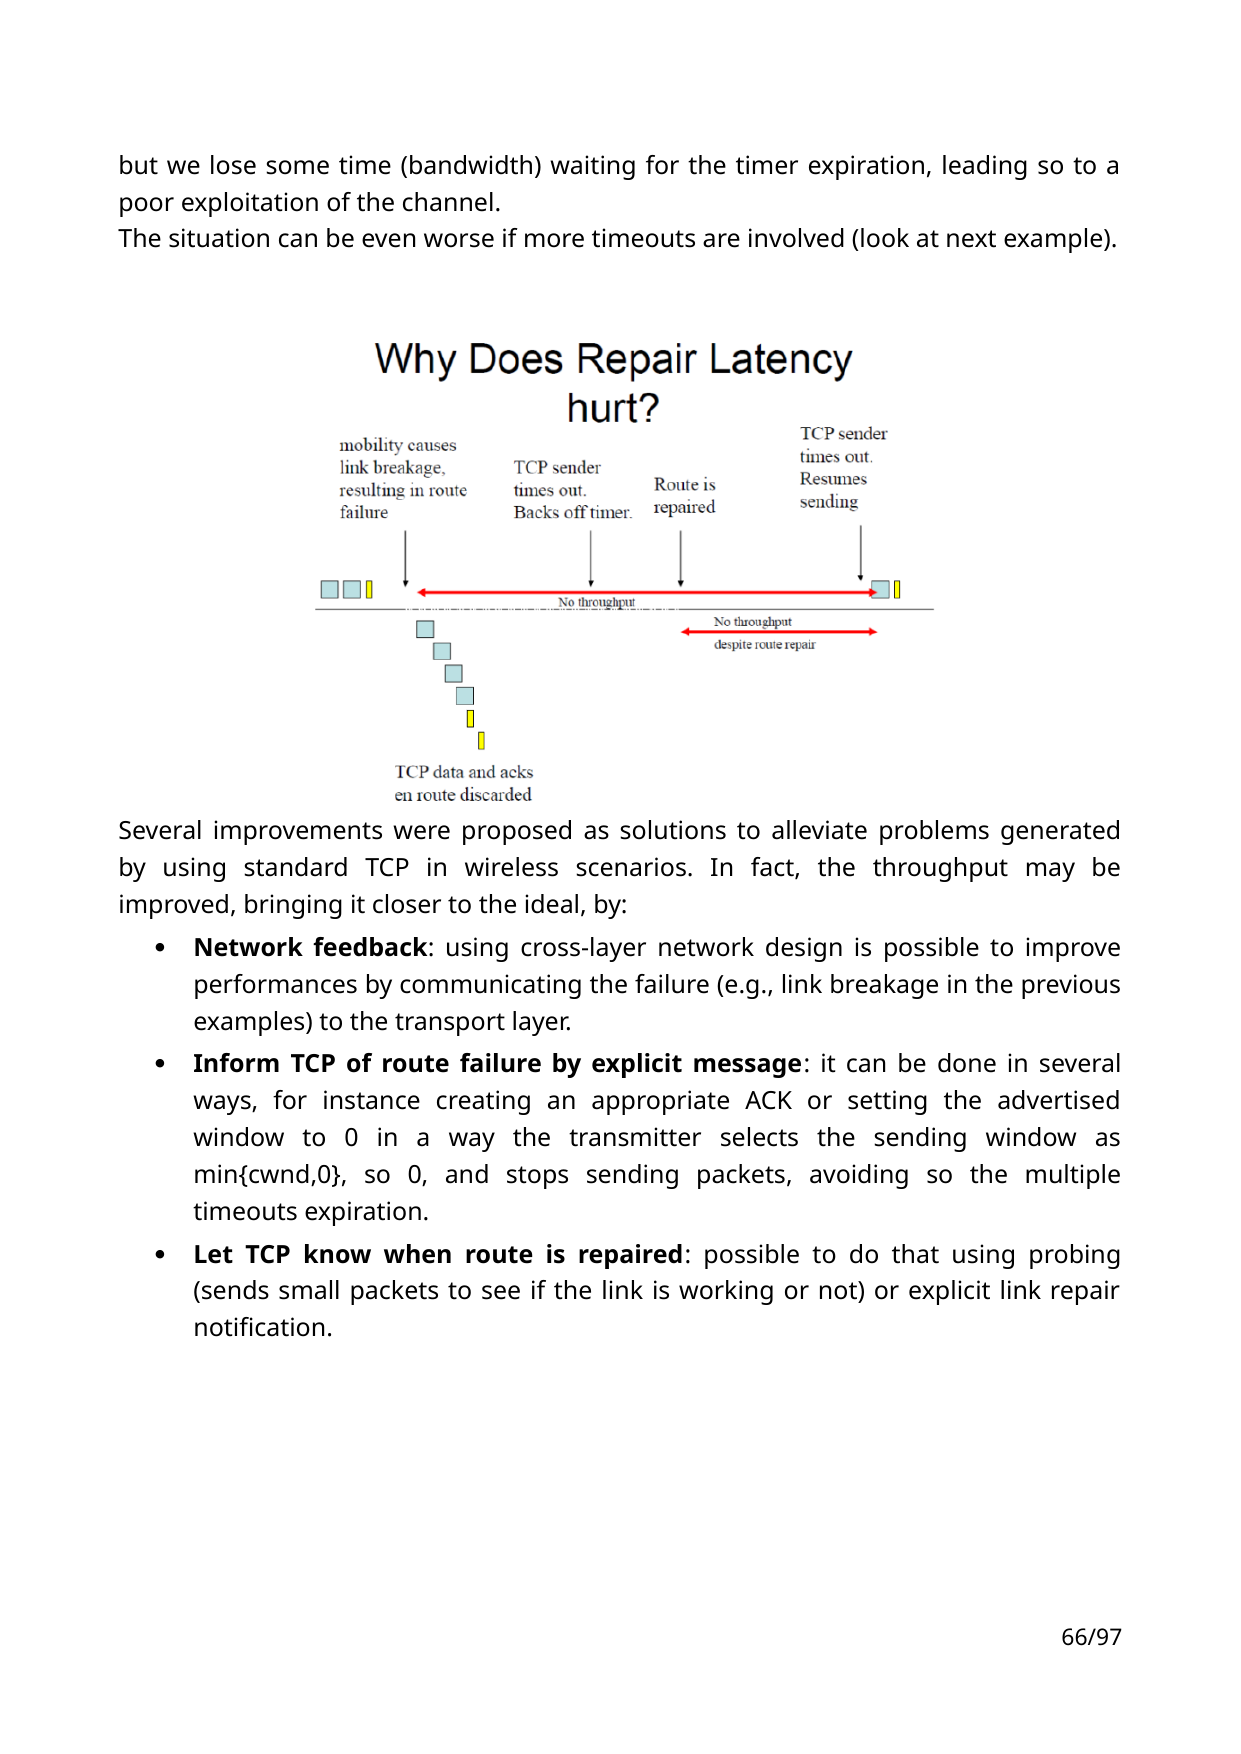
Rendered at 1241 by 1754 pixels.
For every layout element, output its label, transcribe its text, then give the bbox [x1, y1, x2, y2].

text Several improvements were proposed as solutions to alleviate problems generated by using standard TCP in wireless scenarios. In fact, the throughput may be improved, bringing it closer to the ideal, by: [118, 813, 1122, 921]
list Network feedback: using cross-layer network design is possible to improve performances by communicating the failure (e.g., link breakage in the previous examples) to the transport layer. [156, 929, 1122, 1037]
picture [298, 331, 942, 811]
list Let TCP know when route is repaired: possible to do that using probing (sends small packets to see if the link is working or not) or explicit link repair notification. [156, 1236, 1122, 1344]
list Inform TCP of route failure by explicit message: it can be done in several ways, for instance creating an appropriate ACK or setting the advertised window to 0 in a way the transmitter selects the sending window as min{cwnd,0}, so 0, and stops sending packets, avoiding so the multiple timeouts expiration. [156, 1046, 1122, 1227]
text The situation can be even worse if more timeouts are involved (look at next example). [118, 221, 1122, 255]
